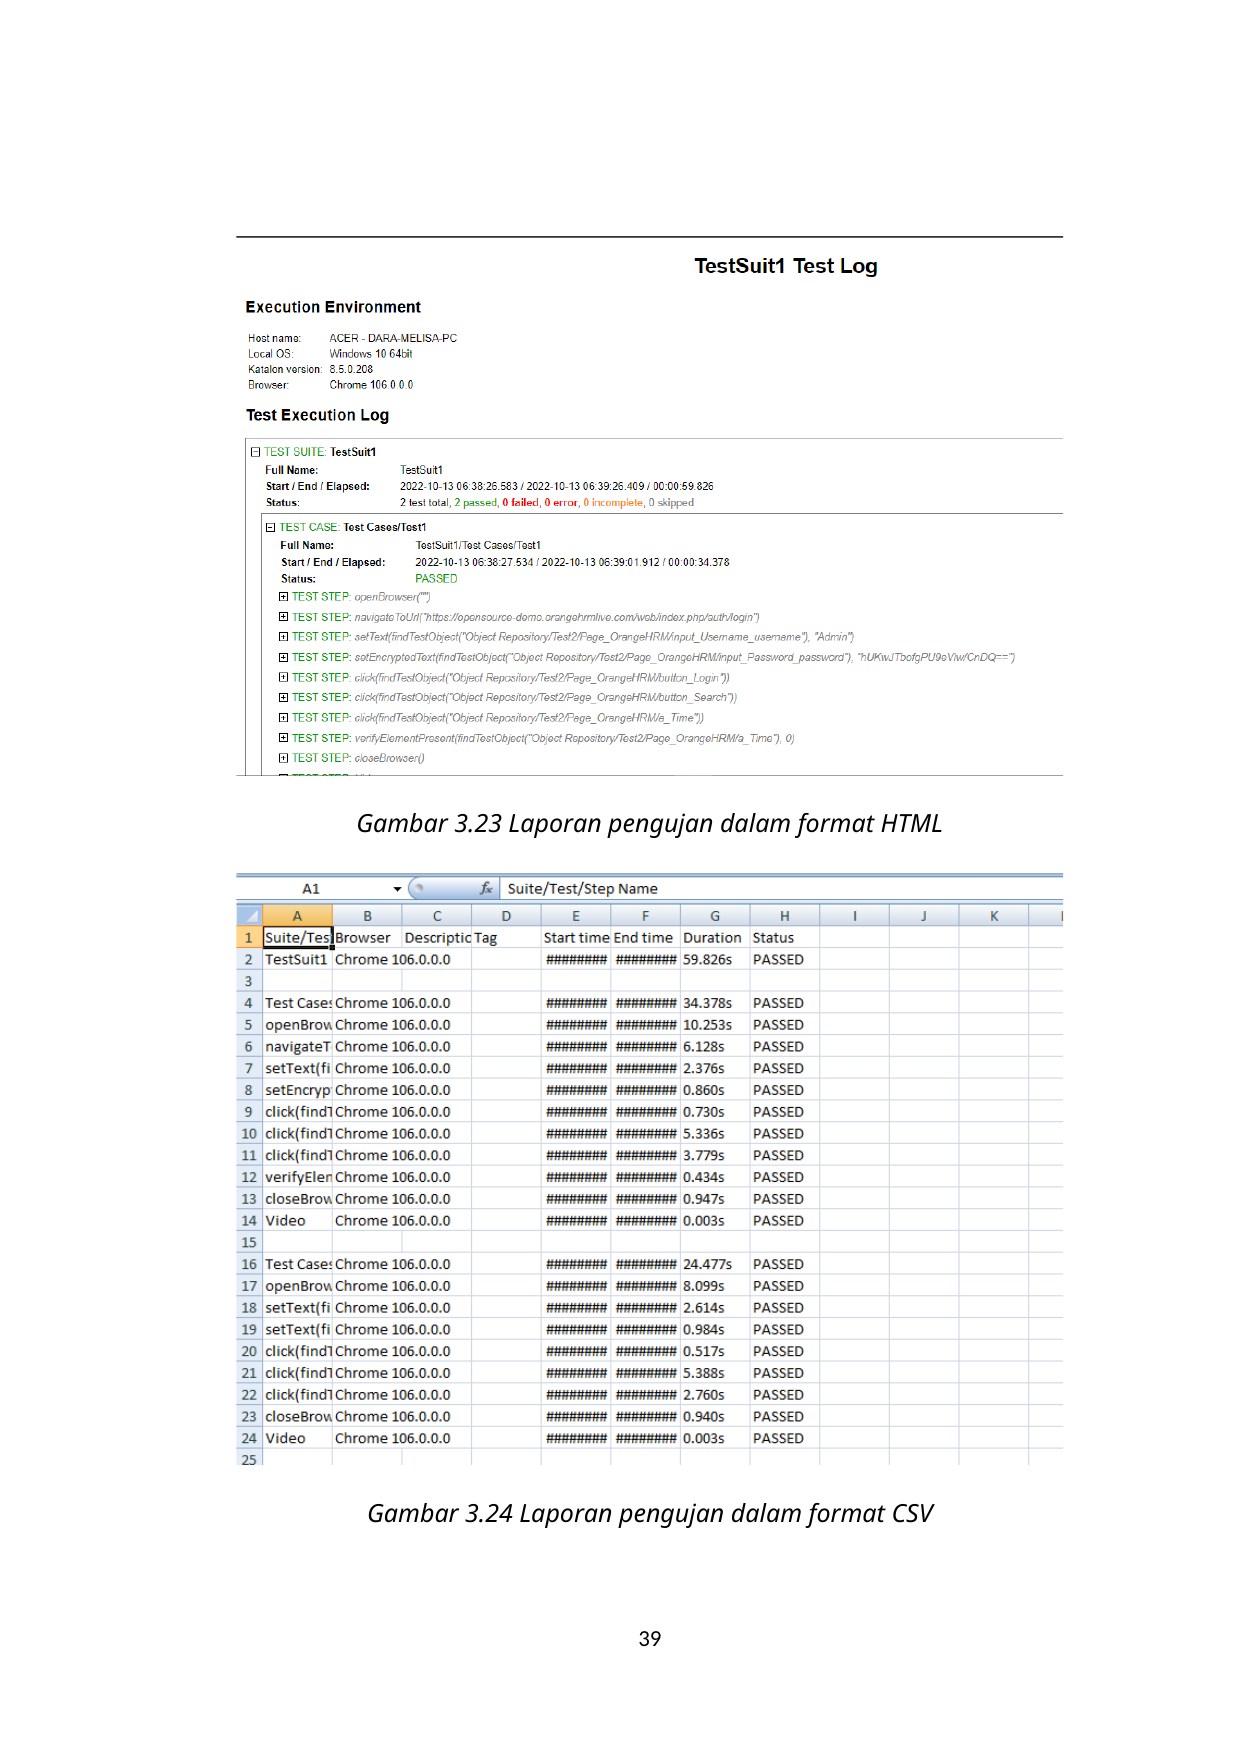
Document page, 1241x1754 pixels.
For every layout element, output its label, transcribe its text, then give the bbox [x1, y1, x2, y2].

text Gambar 3.23 Laporan pengujan dalam format HTML [236, 806, 1063, 840]
text Gambar 3.24 Laporan pengujan dalam format CSV [236, 1496, 1063, 1529]
picture [236, 236, 1064, 776]
picture [236, 873, 1064, 1465]
